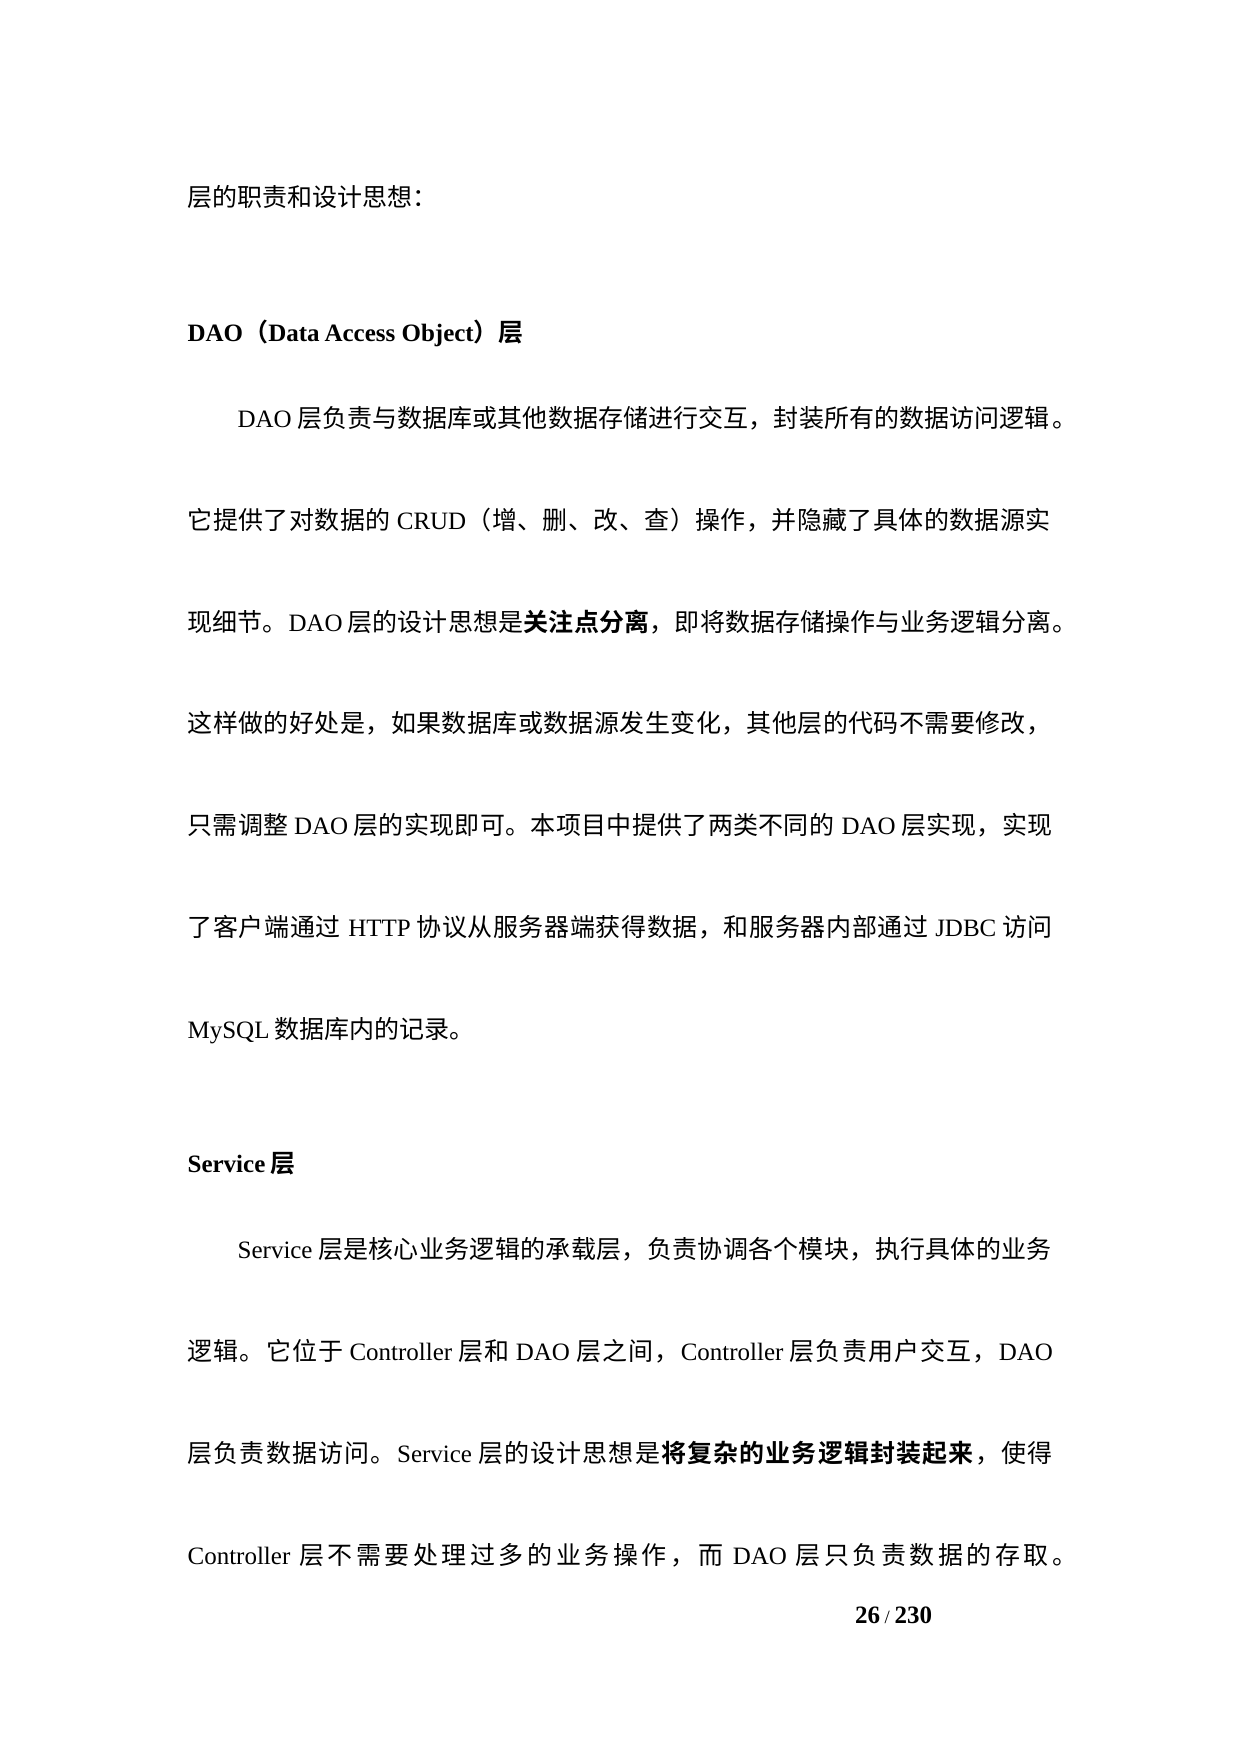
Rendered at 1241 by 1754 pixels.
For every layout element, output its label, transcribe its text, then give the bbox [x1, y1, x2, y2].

text Service层 [187, 1128, 1053, 1196]
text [187, 1214, 1053, 1588]
text DAO层负责与数据库或其他数据存储进行交互，封装所有的数据访问逻辑。它提供了对数据的CRUD（增、删、改、查）操作，并隐藏了具体的数据源实现细节。DAO层的设计思想是关注点分离，即将数据存储操作与业务逻辑分离。这样做的好处是，如果数据库或数据源发生变化，其他层的代码不需要修改，只需调整DAO层的实现即可。本项目中提供了两类不同的 DAO层实现，实现了客户端通过 HTTP协议从服务器端获得数据，和服务器内部通过JDBC访问MySQL数据库内的记录。 [187, 382, 1053, 1062]
text DAO（Data Access Object）层 [187, 296, 1053, 364]
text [187, 162, 1053, 230]
